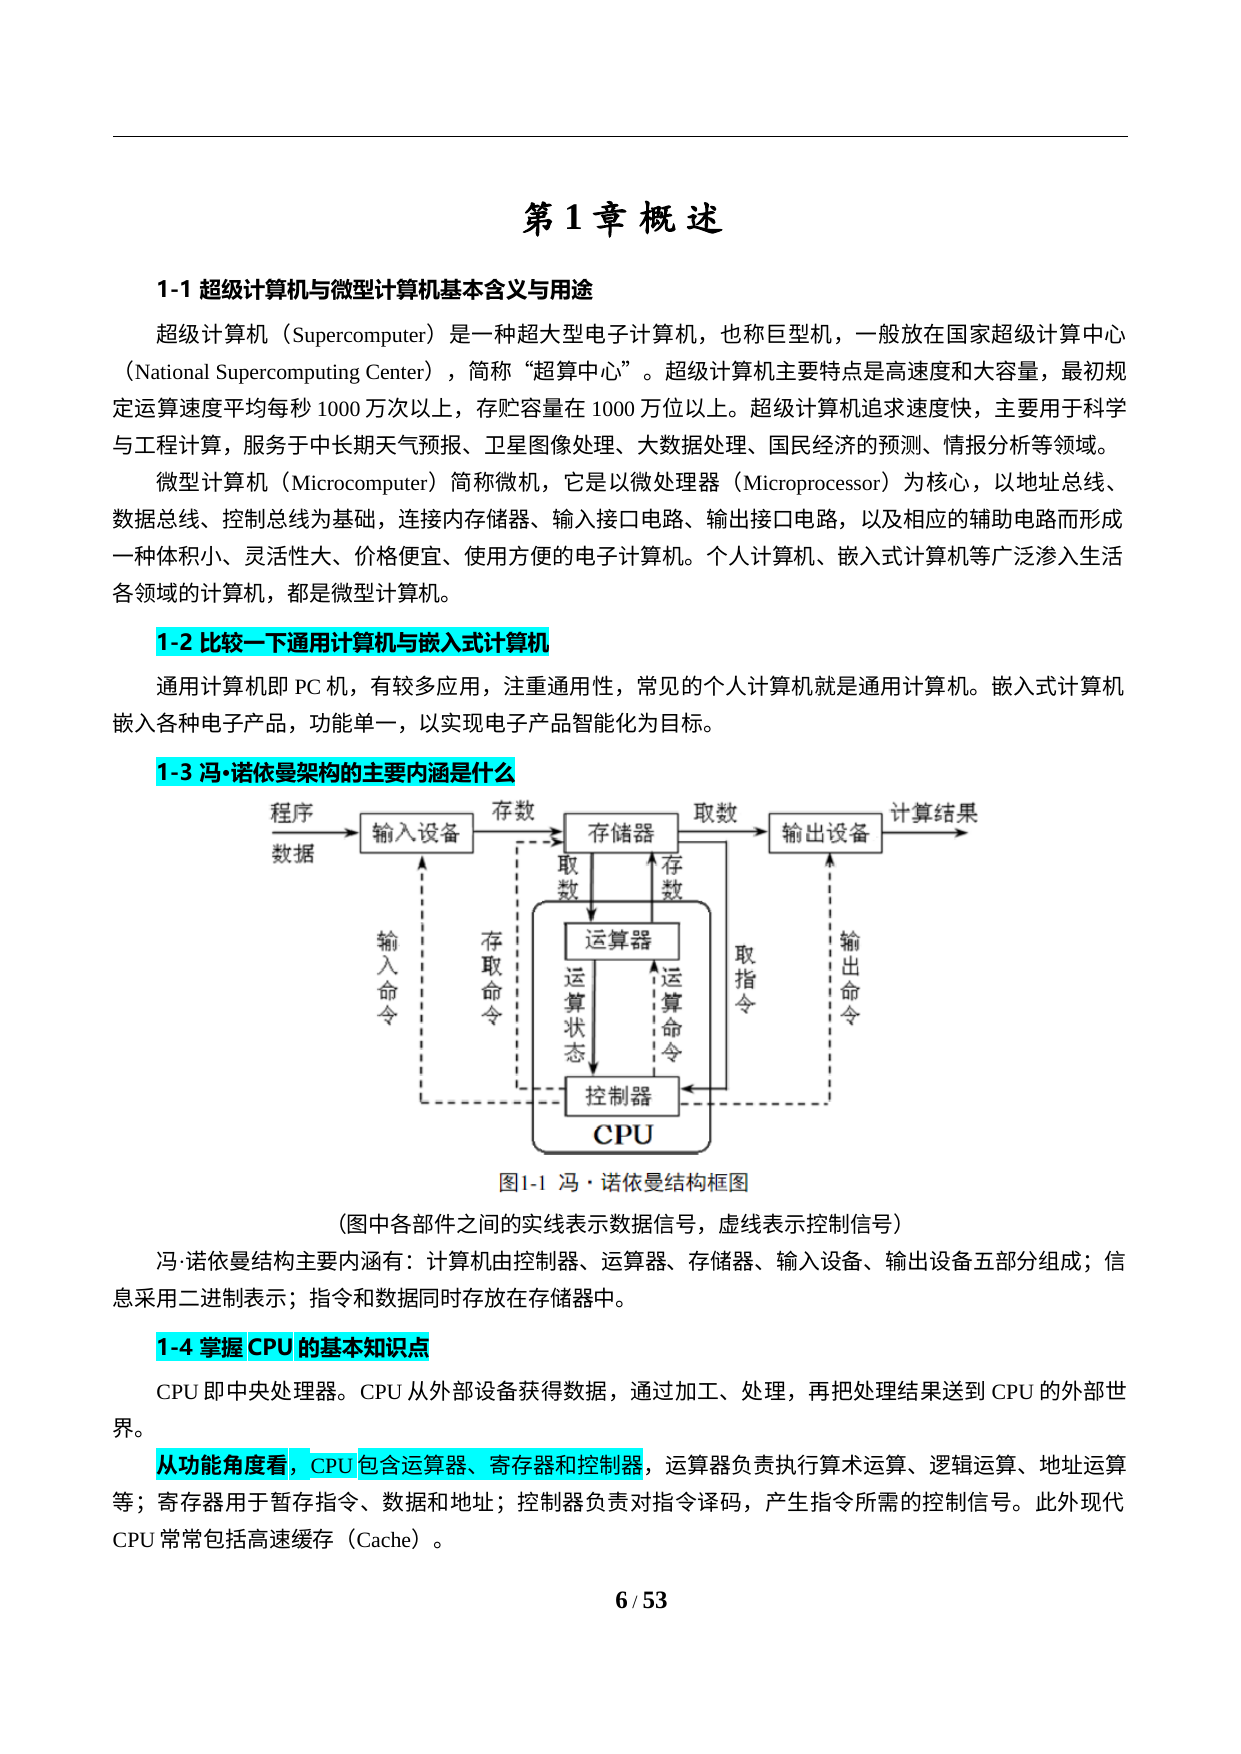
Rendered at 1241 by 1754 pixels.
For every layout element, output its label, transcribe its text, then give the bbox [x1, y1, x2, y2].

text 通用计算机即PC机，有较多应用，注重通用性，常见的个人计算机就是通用计算机。嵌入式计算机嵌入各种电子产品，功能单一，以实现电子产品智能化为目标。 [112, 666, 1128, 741]
text CPU即中央处理器。CPU从外部设备获得数据，通过加工、处理，再把处理结果送到CPU的外部世界。 [112, 1371, 1128, 1446]
subtitle 1-3 冯·诺依曼架构的主要内涵是什么 [112, 753, 1128, 790]
picture [254, 796, 987, 1199]
text 微型计算机（Microcomputer）简称微机，它是以微处理器（Microprocessor）为核心，以地址总线、数据总线、控制总线为基础，连接内存储器、输入接口电路、输出接口电路，以及相应的辅助电路而形成一种体积小、灵活性大、价格便宜、使用方便的电子计算机。个人计算机、嵌入式计算机等广泛渗入生活各领域的计算机，都是微型计算机。 [112, 462, 1128, 611]
subtitle 1-1 超级计算机与微型计算机基本含义与用途 [112, 271, 1128, 308]
text 冯·诺依曼结构主要内涵有：计算机由控制器、运算器、存储器、输入设备、输出设备五部分组成；信息采用二进制表示；指令和数据同时存放在存储器中。 [112, 1241, 1128, 1316]
text 从功能角度看，CPU包含运算器、寄存器和控制器，运算器负责执行算术运算、逻辑运算、地址运算等；寄存器用于暂存指令、数据和地址；控制器负责对指令译码，产生指令所需的控制信号。此外现代CPU常常包括高速缓存（Cache）。 [112, 1446, 1128, 1557]
subtitle 第1章 概 述 [112, 180, 1128, 254]
text （图中各部件之间的实线表示数据信号，虚线表示控制信号） [112, 1204, 1128, 1241]
text 超级计算机（Supercomputer）是一种超大型电子计算机，也称巨型机，一般放在国家超级计算中心（National Supercomputing Center），简称“超算中心”。超级计算机主要特点是高速度和大容量，最初规定运算速度平均每秒1000万次以上，存贮容量在1000万位以上。超级计算机追求速度快，主要用于科学与工程计算，服务于中长期天气预报、卫星图像处理、大数据处理、国民经济的预测、情报分析等领域。 [112, 314, 1128, 462]
subtitle 1-2 比较一下通用计算机与嵌入式计算机 [112, 623, 1128, 660]
subtitle 1-4 掌握CPU的基本知识点 [112, 1328, 1128, 1365]
